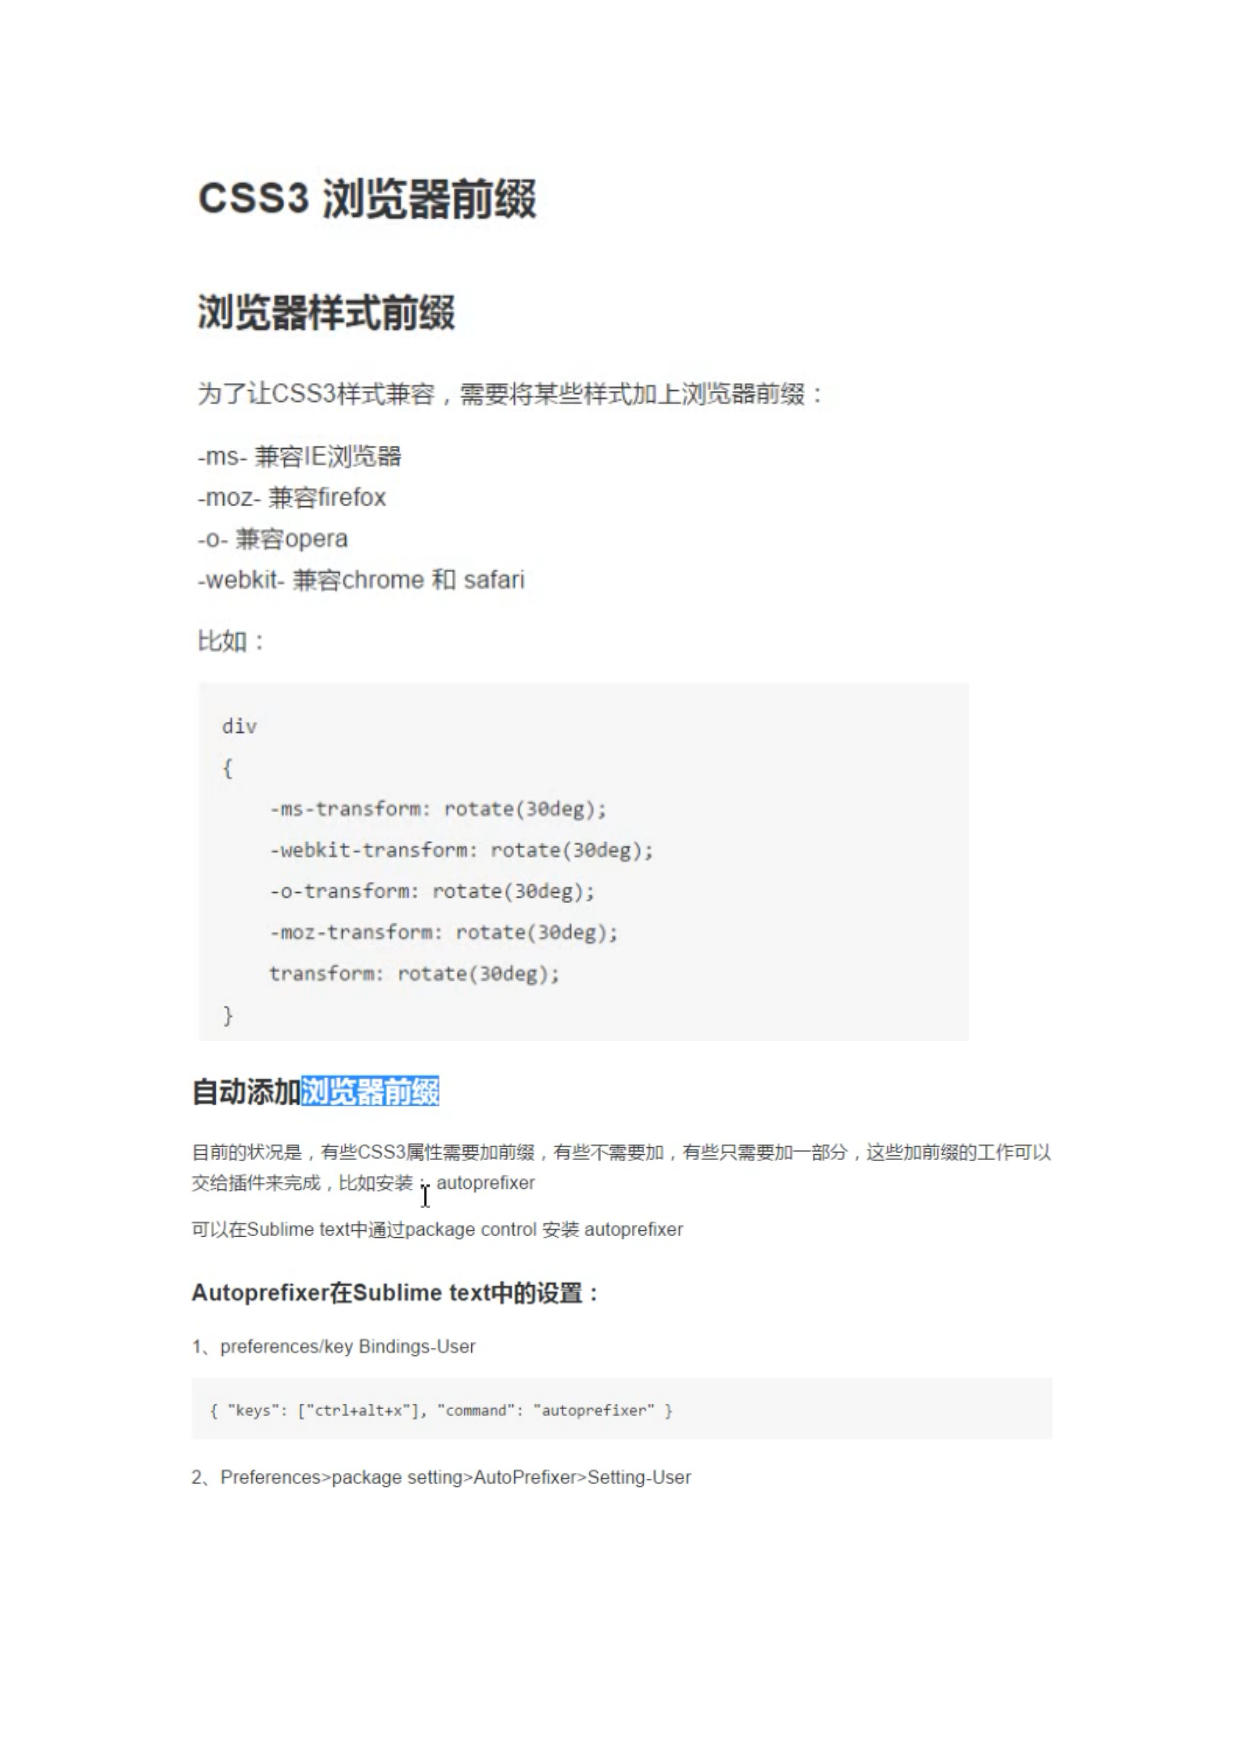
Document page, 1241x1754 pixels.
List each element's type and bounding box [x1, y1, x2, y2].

picture [187, 162, 969, 1041]
picture [187, 1072, 1053, 1499]
